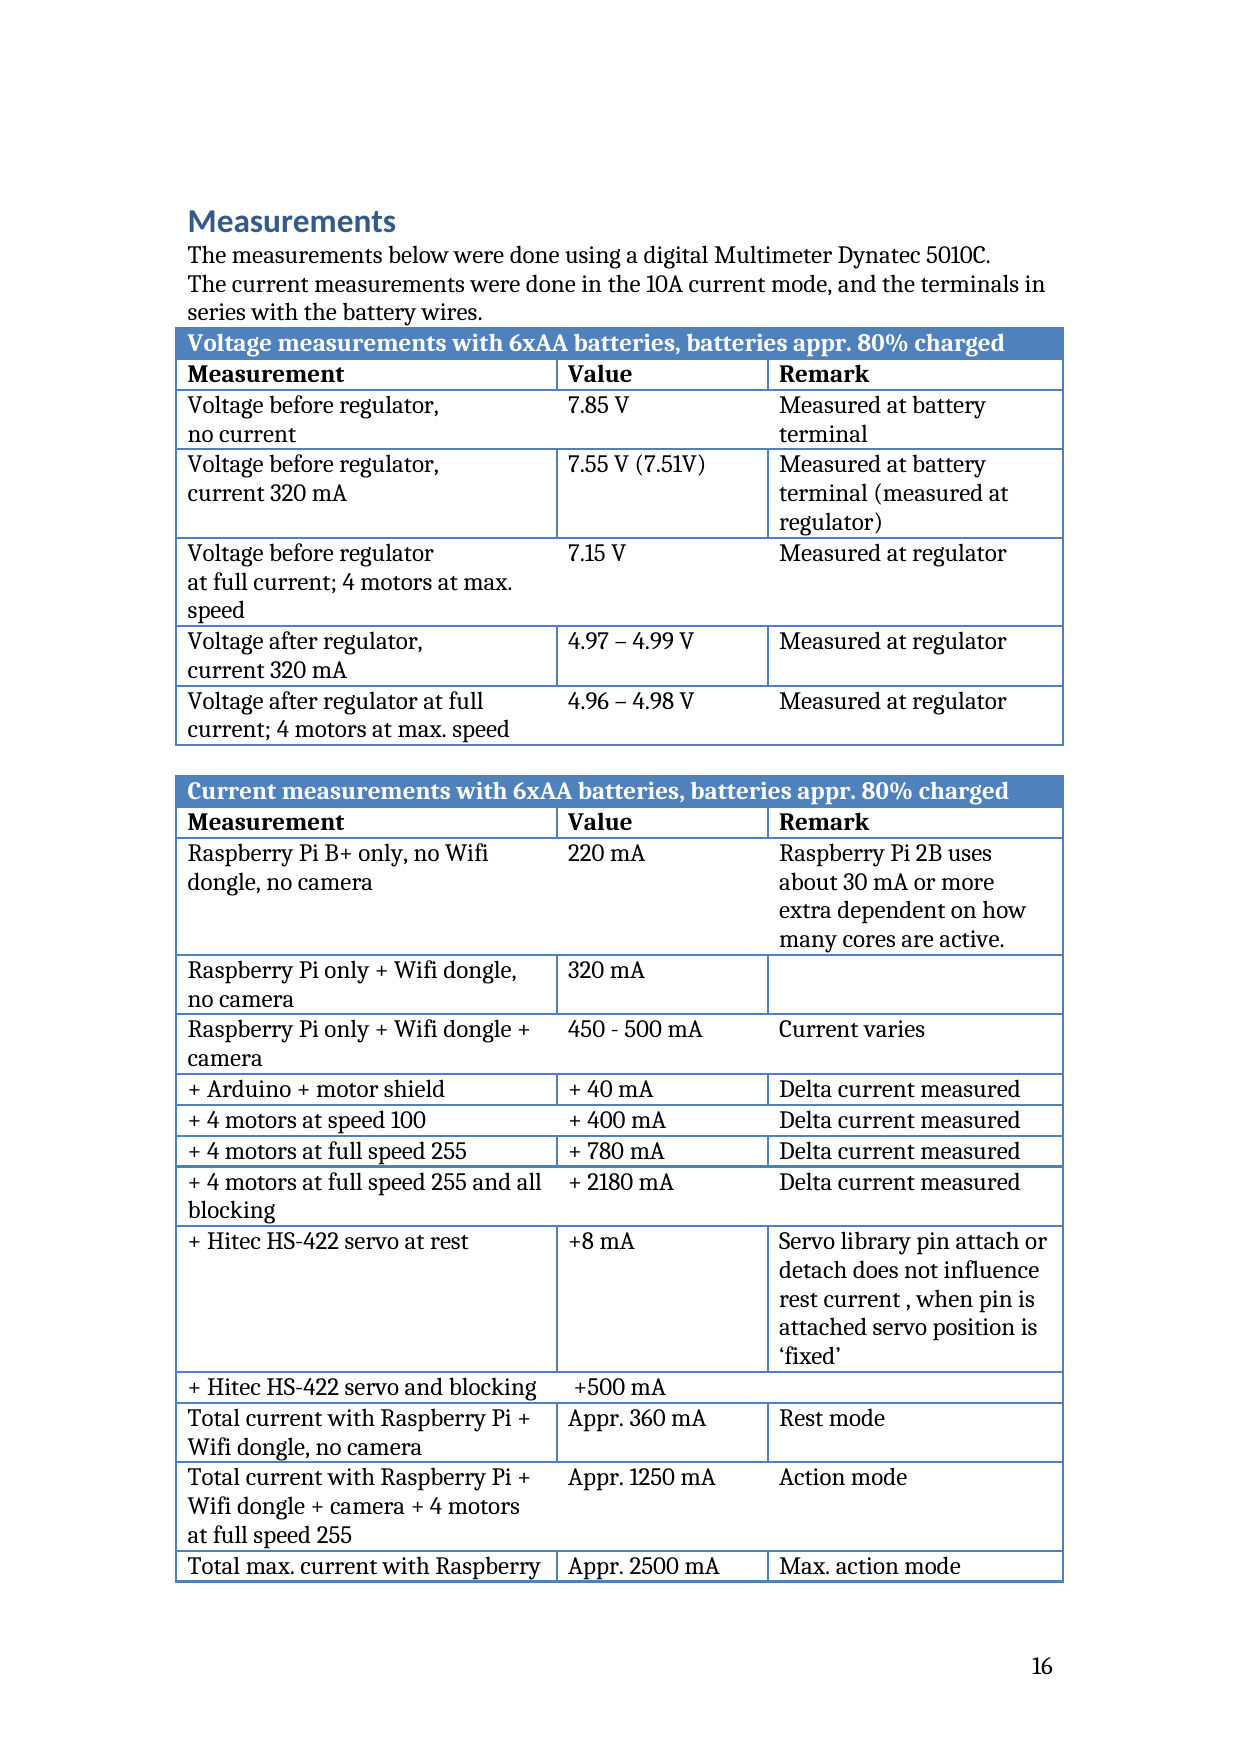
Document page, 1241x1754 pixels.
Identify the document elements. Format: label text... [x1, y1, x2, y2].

table_cell Delta current measured [769, 1075, 1062, 1104]
table_cell Measured at battery terminal [768, 391, 1062, 448]
table_cell + 780 mA [558, 1137, 767, 1165]
table_cell + Hitec HS-422 servo at rest [177, 1227, 556, 1371]
table_cell Max. action mode [769, 1552, 1062, 1580]
table_cell 220 mA [557, 839, 768, 954]
table_cell + 40 mA [558, 1075, 767, 1104]
table_cell 7.55 V (7.51V) [558, 450, 767, 537]
table_cell Total current with Raspberry Pi + Wifi dongle, no camera [177, 1404, 556, 1461]
table_cell + 4 motors at full speed 255 [177, 1137, 556, 1165]
table_cell Raspberry Pi only + Wifi dongle + camera [177, 1015, 557, 1073]
table_cell Value [558, 360, 767, 389]
table_cell Measurement [177, 360, 556, 389]
table_cell Delta current measured [769, 1137, 1062, 1165]
table_cell + Arduino + motor shield [177, 1075, 556, 1104]
table_cell Value [558, 808, 767, 837]
table_cell Servo library pin attach or detach does not influence rest current , when pin is attached servo position is ‘fixed’ [769, 1227, 1062, 1371]
table_cell Appr. 2500 mA [558, 1552, 767, 1580]
table_cell 4.97 – 4.99 V [558, 627, 767, 684]
table_cell Remark [769, 808, 1062, 837]
table_cell Measured at regulator [769, 627, 1062, 684]
text The current measurements were done in the 10A current mode, and the terminals in series with the battery wires. [187, 269, 1053, 327]
table_cell Measured at regulator [768, 539, 1062, 625]
table_cell Voltage after regulator, current 320 mA [177, 627, 556, 684]
table_cell Raspberry Pi only + Wifi dongle, no camera [177, 956, 556, 1013]
table_cell Voltage after regulator at full current; 4 motors at max. speed [177, 687, 557, 744]
table_cell Voltage before regulator, no current [177, 391, 557, 448]
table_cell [177, 1552, 556, 1580]
table_header Current measurements with 6xAA batteries, batteries appr. 80% charged [177, 777, 1062, 806]
table_cell Current varies [768, 1015, 1062, 1073]
table_cell + Hitec HS-422 servo and blocking [177, 1373, 557, 1402]
table_cell + 400 mA [557, 1106, 768, 1134]
table_cell Rest mode [769, 1404, 1062, 1461]
table_cell Appr. 360 mA [558, 1404, 767, 1461]
table_cell 320 mA [558, 956, 767, 1013]
table_cell Delta current measured [768, 1168, 1062, 1225]
table_cell Remark [769, 360, 1062, 389]
table_cell Measured at battery terminal (measured at regulator) [769, 450, 1062, 537]
table_cell +500 mA [557, 1373, 768, 1402]
table_cell Raspberry Pi 2B uses about 30 mA or more extra dependent on how many cores are active. [768, 839, 1062, 954]
table_cell 450 - 500 mA [557, 1015, 768, 1073]
table_cell + 4 motors at speed 100 [177, 1106, 557, 1134]
table_cell 7.85 V [557, 391, 768, 448]
table_cell Measured at regulator [768, 687, 1062, 744]
table_cell Voltage before regulator, current 320 mA [177, 450, 556, 537]
table_cell Total current with Raspberry Pi + Wifi dongle + camera + 4 motors at full speed 255 [177, 1463, 557, 1549]
text The measurements below were done using a digital Multimeter Dynatec 5010C. [187, 241, 1053, 269]
table_cell 4.96 – 4.98 V [557, 687, 768, 744]
table_cell Measurement [177, 808, 556, 837]
table_cell + 4 motors at full speed 255 and all blocking [177, 1168, 557, 1225]
subtitle Measurements [187, 200, 1053, 241]
table_cell + 2180 mA [557, 1168, 768, 1225]
table_header Voltage measurements with 6xAA batteries, batteries appr. 80% charged [177, 329, 1062, 358]
table_cell [769, 956, 1062, 1013]
table_cell Raspberry Pi B+ only, no Wifi dongle, no camera [177, 839, 557, 954]
table_cell Voltage before regulator at full current; 4 motors at max. speed [177, 539, 557, 625]
table_cell Action mode [768, 1463, 1062, 1549]
table_cell 7.15 V [557, 539, 768, 625]
table_cell +8 mA [558, 1227, 767, 1371]
table_cell Appr. 1250 mA [557, 1463, 768, 1549]
table_cell [768, 1373, 1062, 1402]
table_cell Delta current measured [768, 1106, 1062, 1134]
